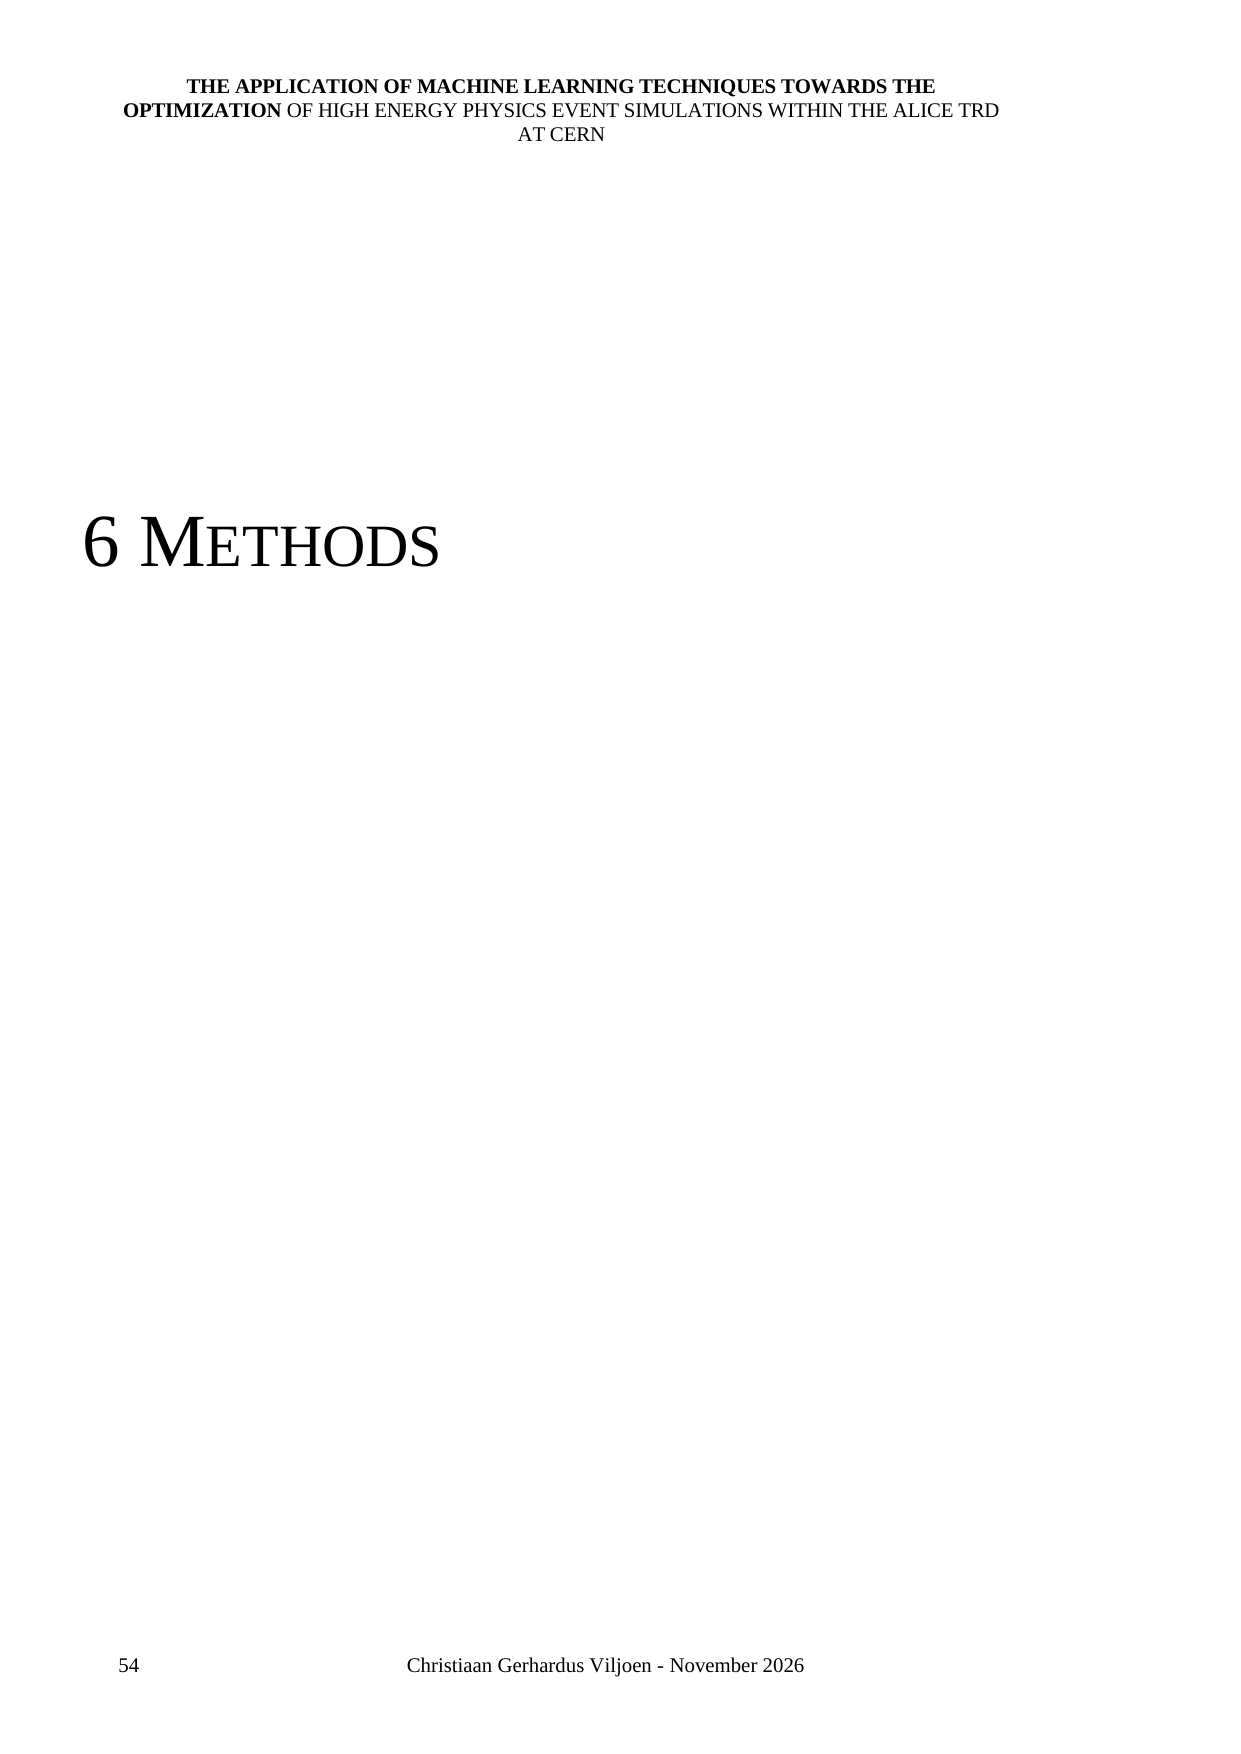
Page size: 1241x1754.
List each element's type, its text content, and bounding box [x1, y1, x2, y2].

subtitle Methods [83, 496, 1004, 582]
